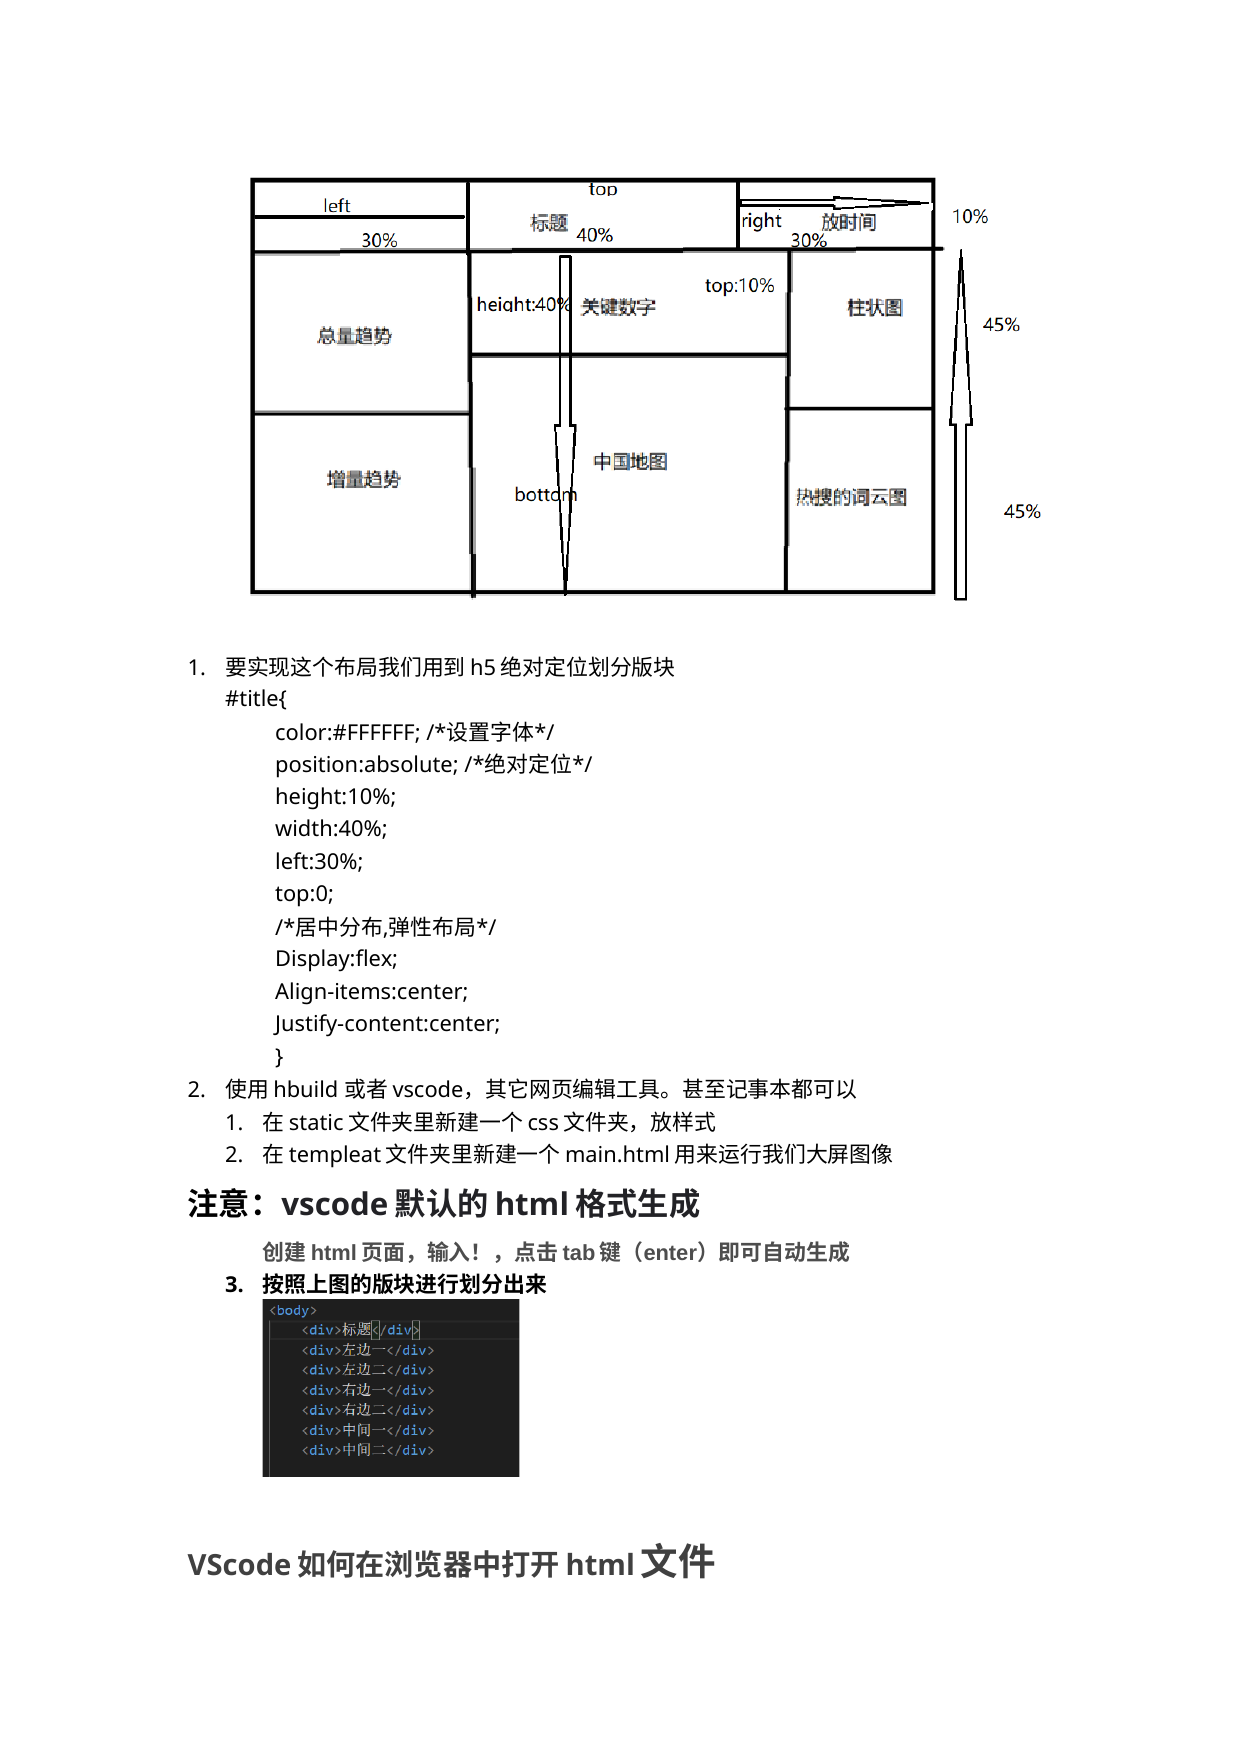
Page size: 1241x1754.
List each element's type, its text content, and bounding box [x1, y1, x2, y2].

list 按照上图的版块进行划分出来 [225, 1267, 1053, 1299]
subtitle VScode如何在浏览器中打开html文件 [187, 1527, 1053, 1592]
list 在static文件夹里新建一个css文件夹，放样式 [225, 1104, 1053, 1137]
list } [269, 1039, 1053, 1072]
picture [225, 162, 1091, 626]
list 创建html页面，输入！，点击tab键（enter）即可自动生成 [262, 1234, 1053, 1267]
list position:absolute; /*绝对定位*/ [269, 747, 1053, 779]
list #title{ [225, 682, 1053, 714]
list 要实现这个布局我们用到h5绝对定位划分版块 [187, 649, 1053, 682]
list top:0; [269, 877, 1053, 909]
list left:30%; [269, 844, 1053, 877]
list width:40%; [269, 812, 1053, 844]
list height:10%; [269, 779, 1053, 812]
list 使用hbuild 或者vscode，其它网页编辑工具。甚至记事本都可以 [187, 1072, 1053, 1104]
list Display:flex; [269, 942, 1053, 974]
list 在templeat文件夹里新建一个main.html用来运行我们大屏图像 [225, 1137, 1053, 1169]
list Justify-content:center; [269, 1007, 1053, 1039]
list color:#FFFFFF; /*设置字体*/ [269, 714, 1053, 747]
subtitle 注意：vscode默认的html格式生成 [187, 1169, 1053, 1234]
list Align-items:center; [269, 974, 1053, 1007]
list /*居中分布,弹性布局*/ [269, 909, 1053, 942]
